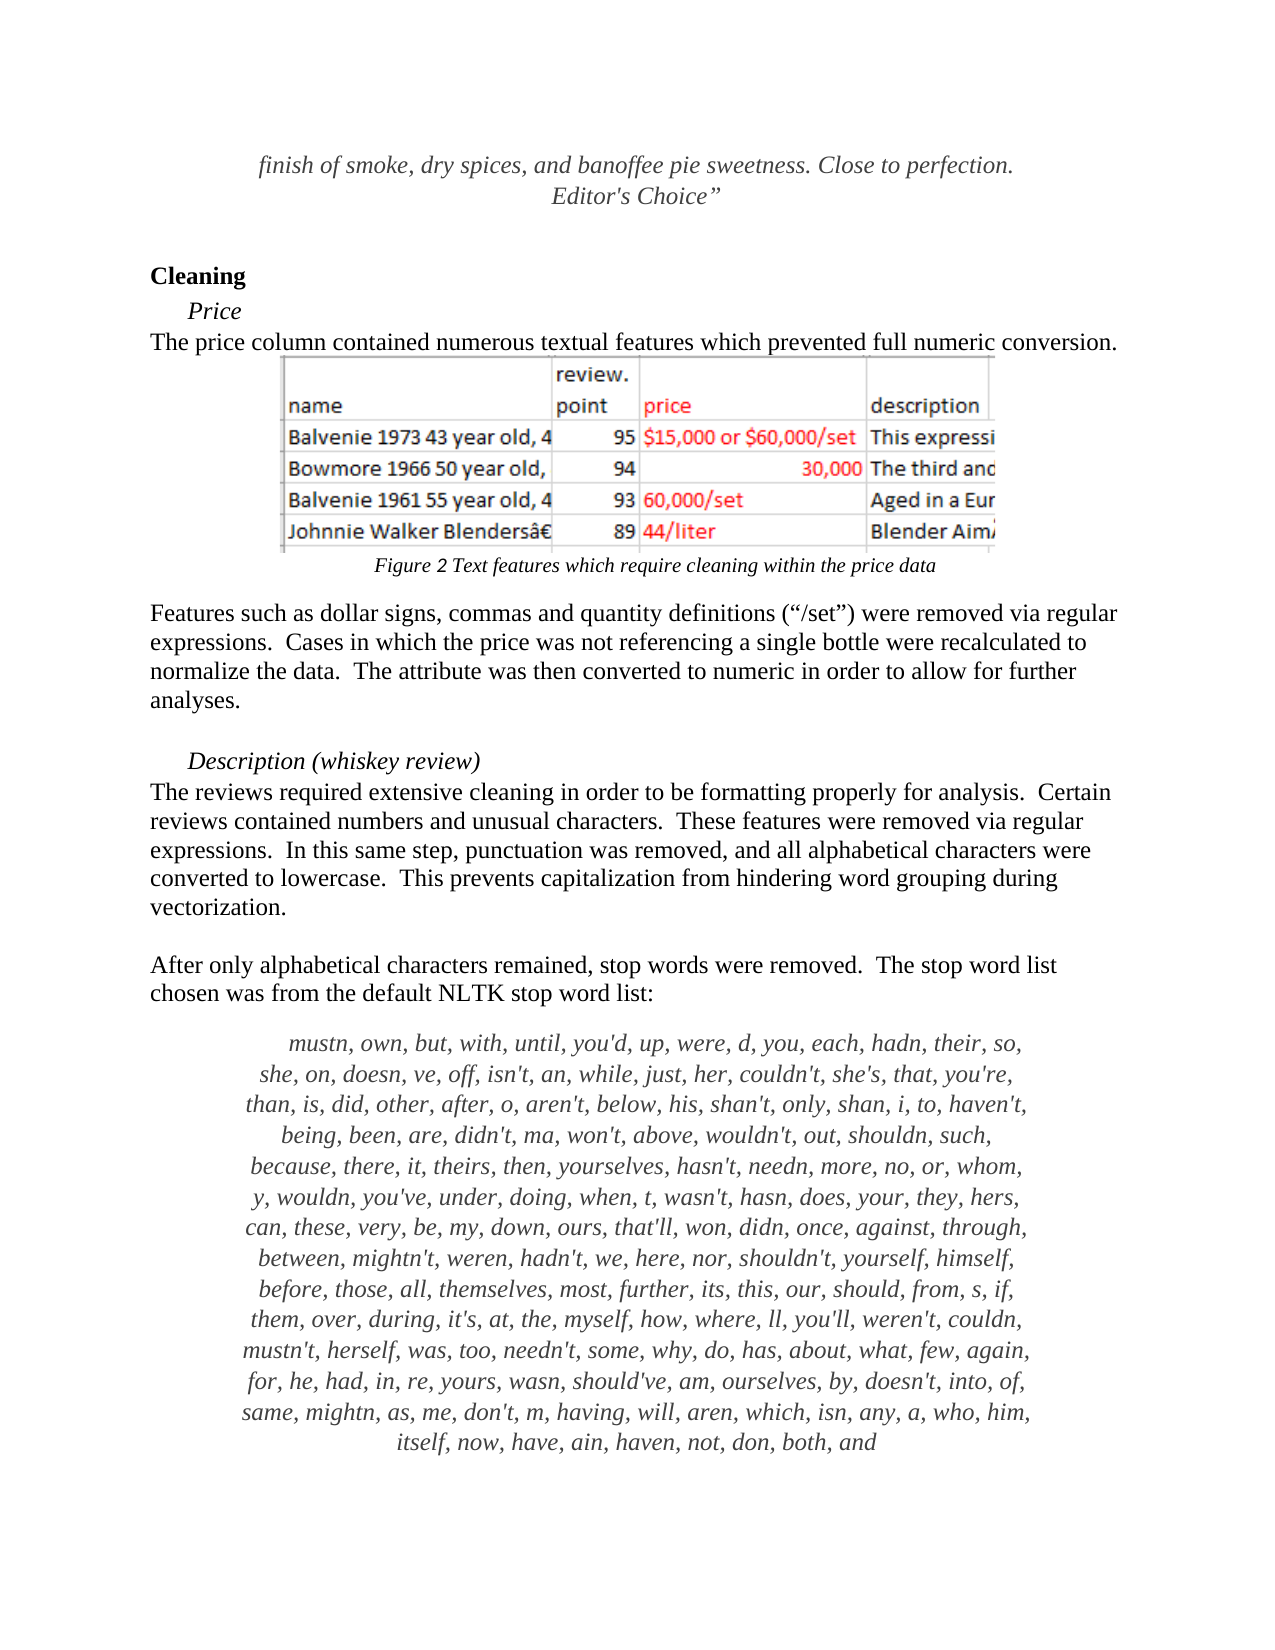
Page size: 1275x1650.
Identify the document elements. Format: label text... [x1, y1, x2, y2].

picture [279, 355, 996, 553]
text Features such as dollar signs, commas and quantity definitions (“/set”) were removed via regular expressions. Cases in which the price was not referencing a single bottle were recalculated to normalize the data. The attribute was then converted to numeric in order to allow for further analyses. [150, 598, 1125, 713]
text After only alphabetical characters remained, stop words were removed. The stop word list chosen was from the default NLTK stop word list: [150, 950, 1125, 1007]
subtitle Price [150, 296, 1125, 325]
text The reviews required extensive cleaning in order to be formatting properly for analysis. Certain reviews contained numbers and unusual characters. These features were removed via regular expressions. In this same step, punctuation was removed, and all alphabetical characters were converted to lowercase. This prevents capitalization from hindering word grouping during vectorization. [150, 777, 1125, 921]
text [240, 150, 1035, 209]
text mustn, own, but, with, until, you'd, up, were, d, you, each, hadn, their, so, she, on, doesn, ve, off, isn't, an, while, just, her, couldn't, she's, that, you're, than, is, did, other, after, o, aren't, below, his, shan't, only, shan, i, to, haven't, being, been, are, didn't, ma, won't, above, wouldn't, out, shouldn, such, because, there, it, theirs, then, yourselves, hasn't, needn, more, no, or, whom, y, wouldn, you've, under, doing, when, t, wasn't, hasn, does, your, they, hers, can, these, very, be, my, down, ours, that'll, won, didn, once, against, through, between, mightn't, weren, hadn't, we, here, nor, shouldn't, yourself, himself, before, those, all, themselves, most, further, its, this, our, should, from, s, if, them, over, during, it's, at, the, myself, how, where, ll, you'll, weren't, couldn, mustn't, herself, was, too, needn't, some, why, do, has, about, what, few, again, for, he, had, in, re, yours, wasn, should've, am, ourselves, by, doesn't, into, of, same, mightn, as, me, don't, m, having, will, aren, which, isn, any, a, who, him, itself, now, have, ain, haven, not, don, both, and [240, 1028, 1035, 1456]
subtitle Cleaning [150, 261, 1125, 290]
subtitle Description (whiskey review) [150, 746, 1125, 775]
text The price column contained numerous textual features which prevented full numeric conversion. [150, 327, 1125, 355]
